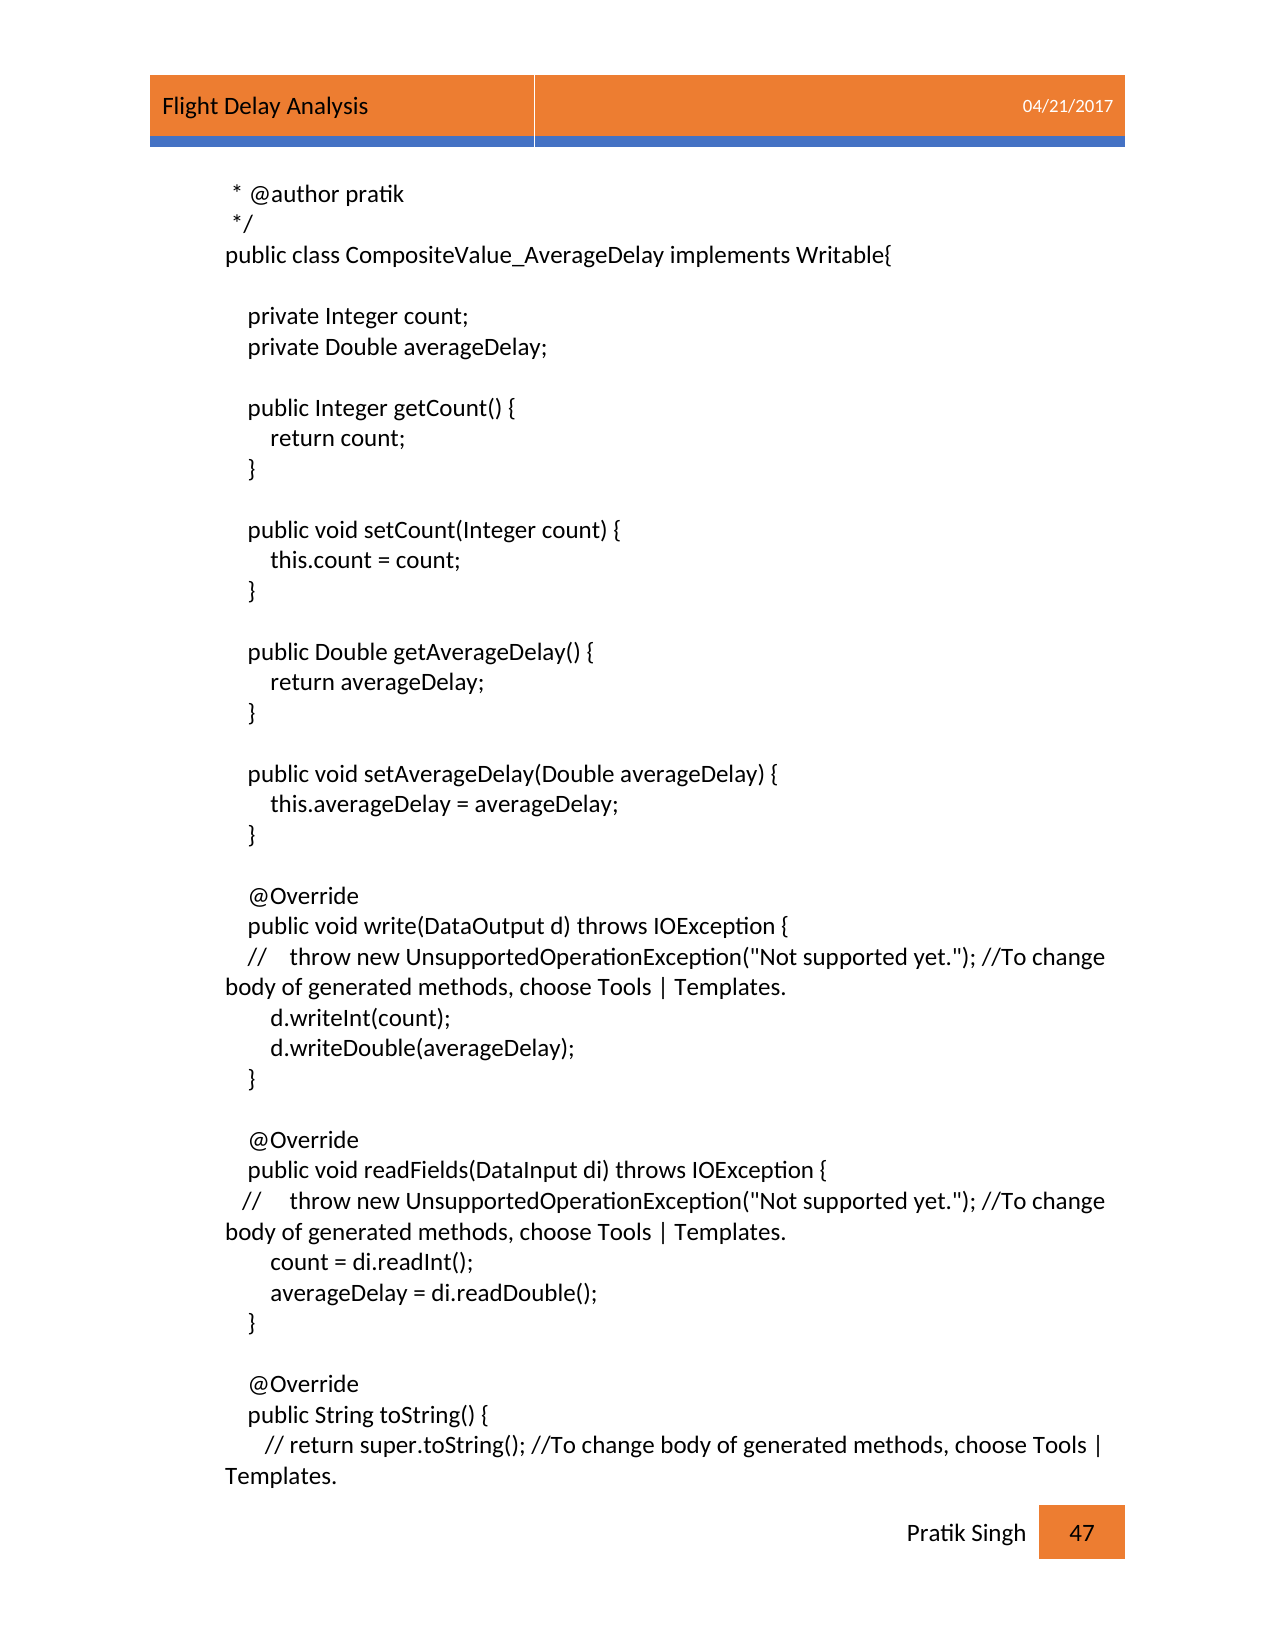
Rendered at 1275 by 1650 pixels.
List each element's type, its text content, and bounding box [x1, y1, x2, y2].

list count = di.readInt(); [225, 1246, 1125, 1277]
list } [225, 575, 1125, 605]
list public void setCount(Integer count) { [225, 514, 1125, 544]
list d.writeDouble(averageDelay); [225, 1033, 1125, 1063]
list // return super.toString(); //To change body of generated methods, choose Tools | Templates. [225, 1429, 1125, 1490]
list public class CompositeValue_AverageDelay implements Writable{ [225, 239, 1125, 269]
list this.averageDelay = averageDelay; [225, 788, 1125, 819]
list private Integer count; [225, 300, 1125, 331]
list this.count = count; [225, 544, 1125, 575]
list @Override [225, 1124, 1125, 1155]
list public void setAverageDelay(Double averageDelay) { [225, 758, 1125, 788]
list return count; [225, 422, 1125, 453]
list public String toString() { [225, 1399, 1125, 1429]
list } [225, 1063, 1125, 1094]
list public void readFields(DataInput di) throws IOException { [225, 1155, 1125, 1185]
list // throw new UnsupportedOperationException("Not supported yet."); //To change body of generated methods, choose Tools | Templates. [225, 1185, 1125, 1246]
list * @author pratik [225, 178, 1125, 208]
list } [225, 453, 1125, 483]
list d.writeInt(count); [225, 1002, 1125, 1033]
list } [225, 697, 1125, 727]
list @Override [225, 1368, 1125, 1399]
list public Integer getCount() { [225, 392, 1125, 422]
list public Double getAverageDelay() { [225, 636, 1125, 666]
list // throw new UnsupportedOperationException("Not supported yet."); //To change body of generated methods, choose Tools | Templates. [225, 941, 1125, 1002]
list public void write(DataOutput d) throws IOException { [225, 911, 1125, 941]
list return averageDelay; [225, 666, 1125, 697]
list @Override [225, 880, 1125, 911]
list } [225, 1307, 1125, 1338]
list */ [225, 208, 1125, 239]
list private Double averageDelay; [225, 331, 1125, 361]
list averageDelay = di.readDouble(); [225, 1277, 1125, 1307]
list } [225, 819, 1125, 849]
